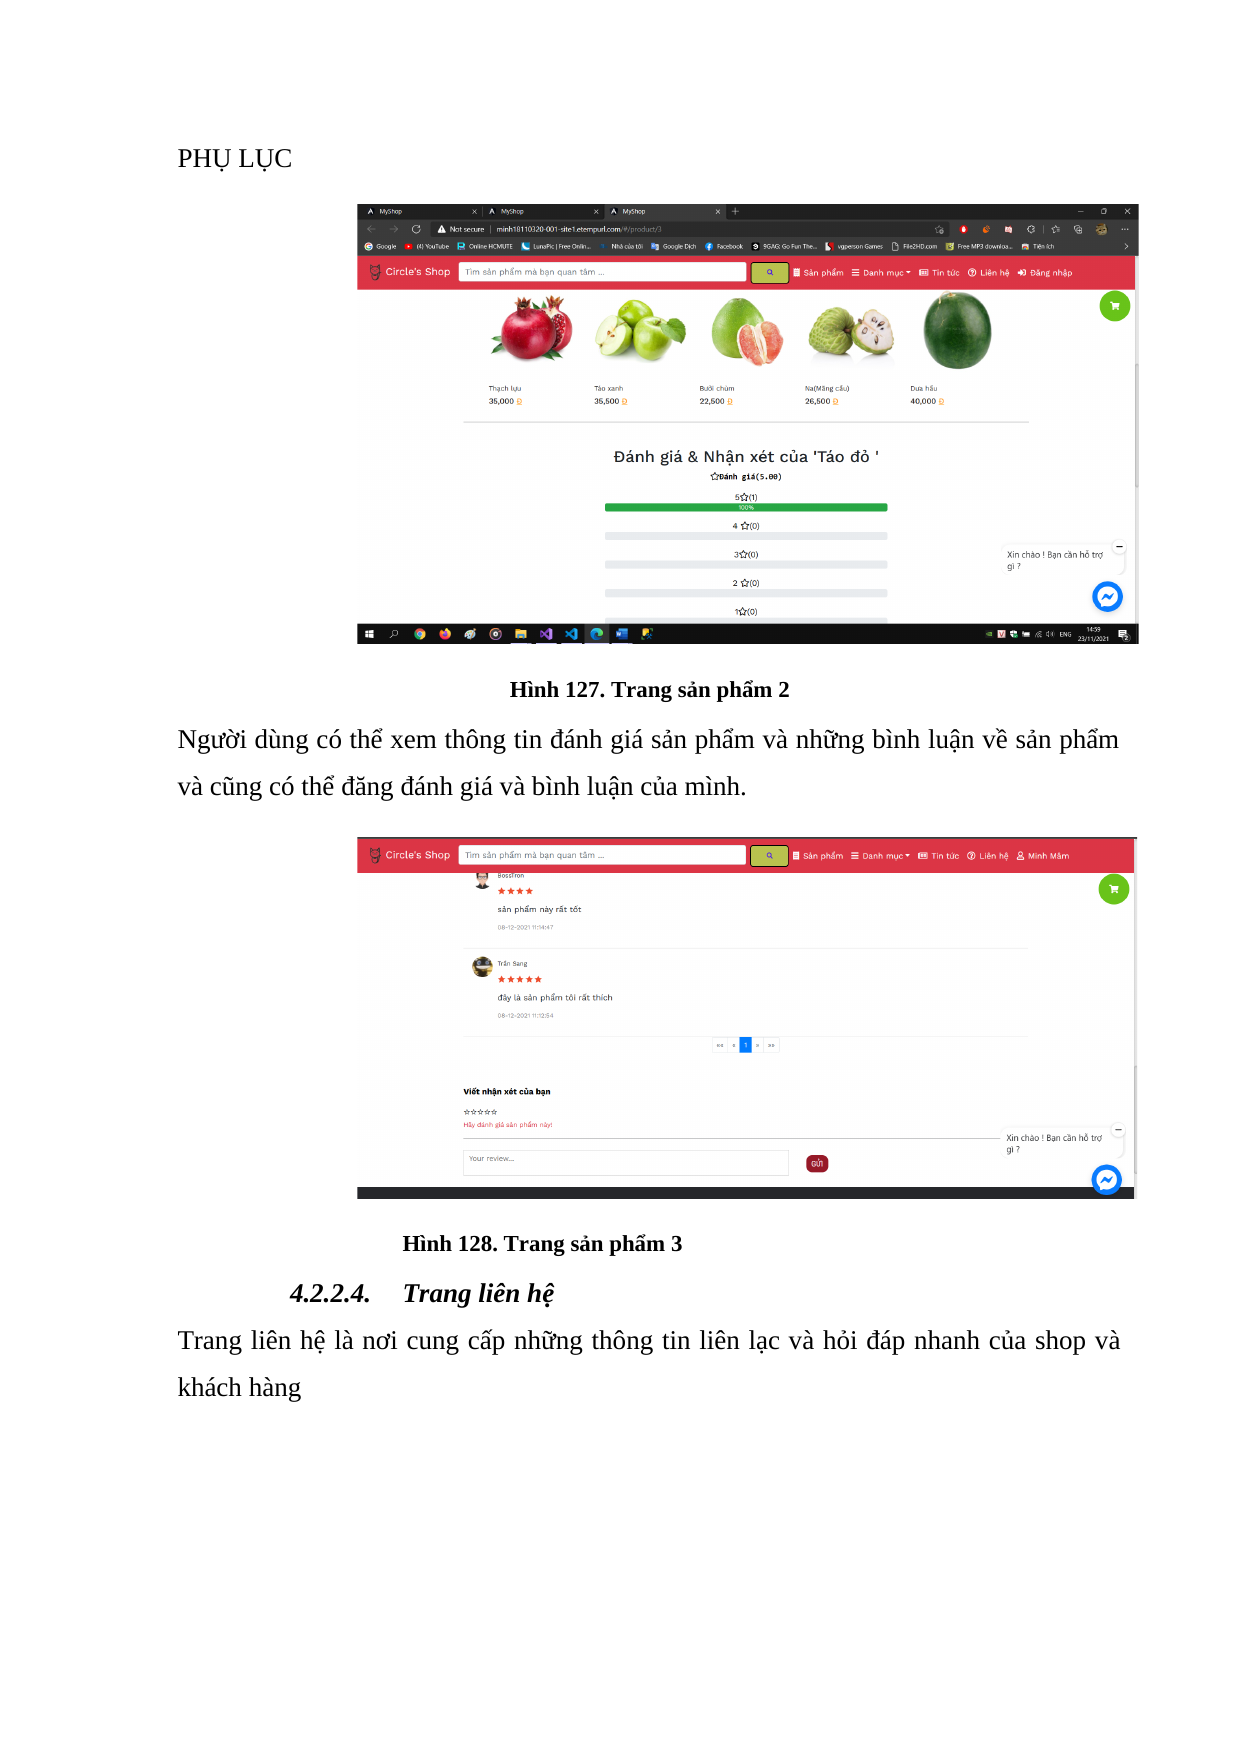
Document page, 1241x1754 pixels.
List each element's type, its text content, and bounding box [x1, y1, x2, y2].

picture [357, 204, 1139, 644]
list Trang liên hệ là nơi cung cấp những thông tin liên lạc và hỏi đáp nhanh của shop và khách hàng [177, 1324, 1122, 1402]
picture [357, 837, 1138, 1199]
text Người dùng có thể xem thông tin đánh giá sản phẩm và những bình luận về sản phẩm và cũng có thể đăng đánh giá và bình luận của mình. [177, 723, 1122, 801]
list Trang liên hệ [290, 1278, 1122, 1309]
